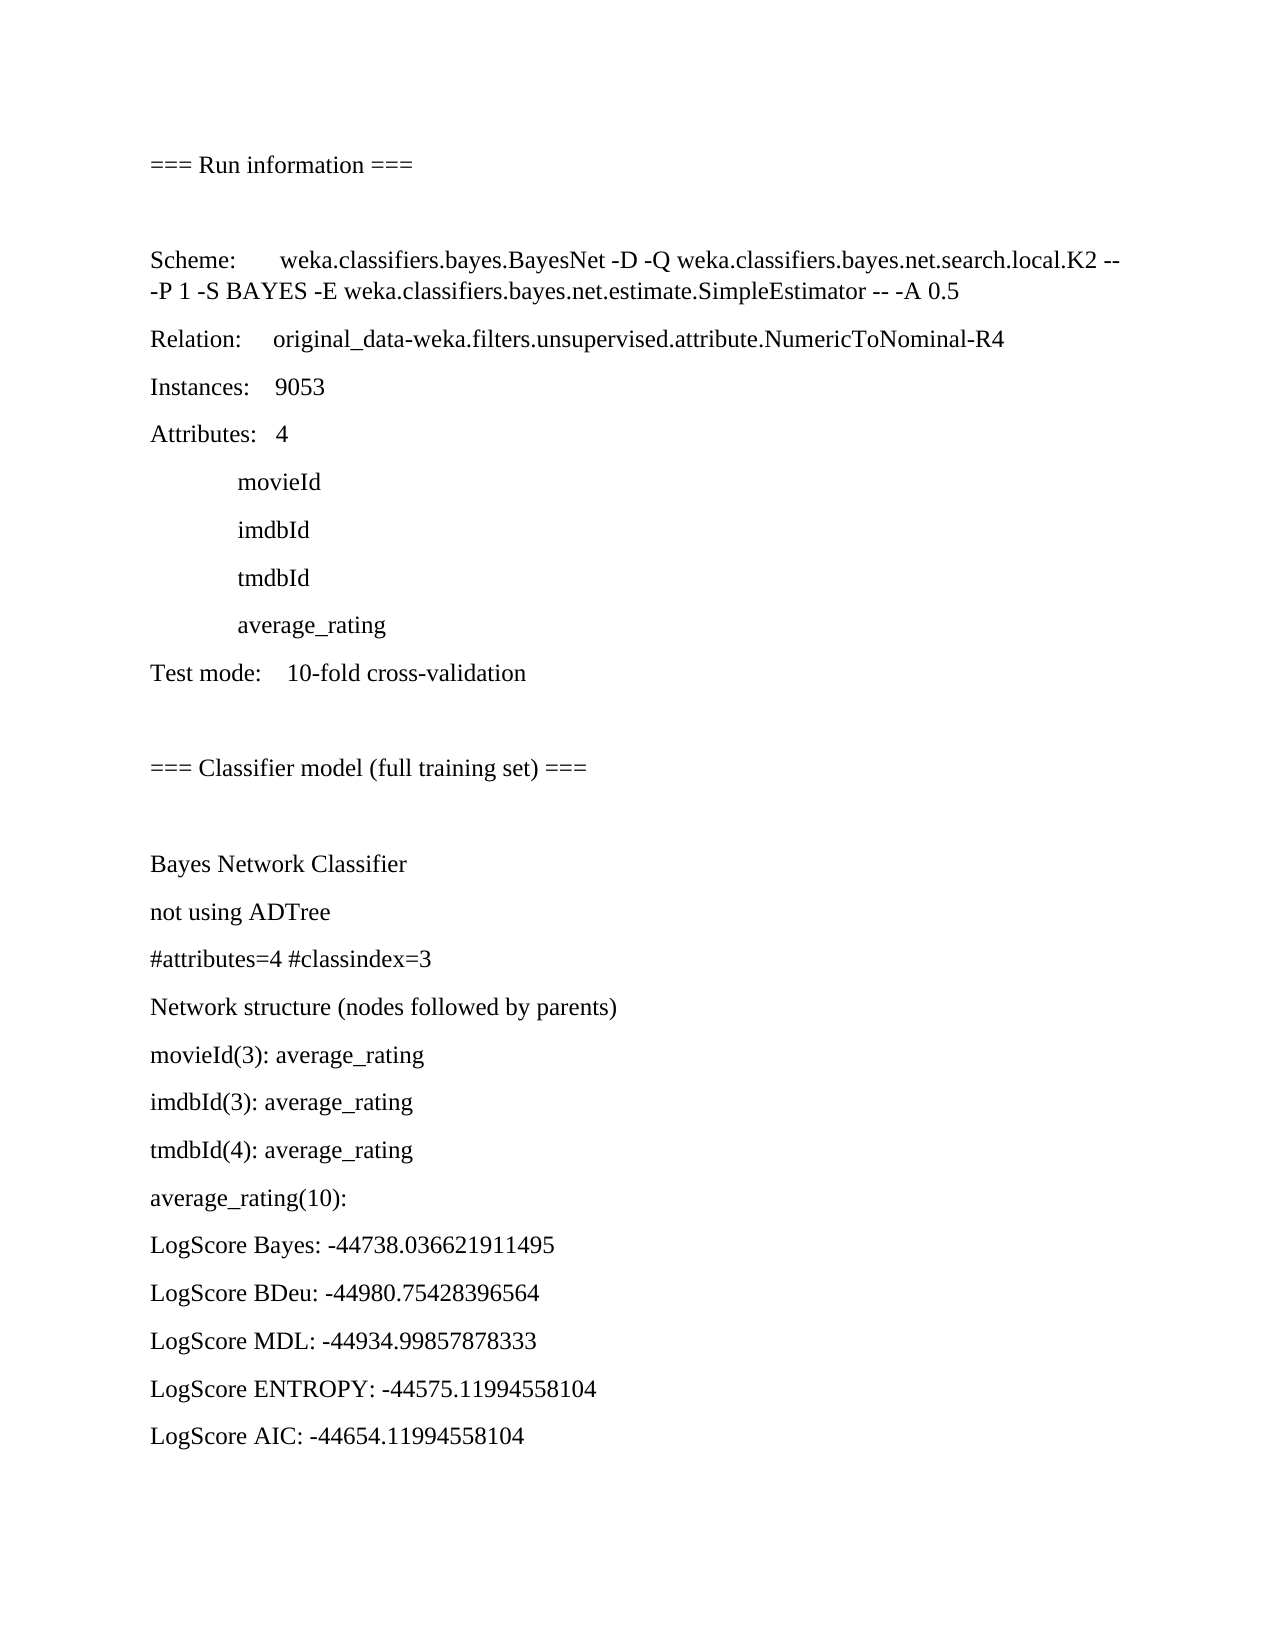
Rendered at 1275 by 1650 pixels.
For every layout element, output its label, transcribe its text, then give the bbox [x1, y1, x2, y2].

text Bayes Network Classifier [150, 849, 1125, 878]
text #attributes=4 #classindex=3 [150, 944, 1125, 973]
text tmdbId(4): average_rating [150, 1135, 1125, 1164]
text LogScore ENTROPY: -44575.11994558104 [150, 1374, 1125, 1402]
text Network structure (nodes followed by parents) [150, 992, 1125, 1021]
text movieId [150, 467, 1125, 496]
text not using ADTree [150, 897, 1125, 925]
text LogScore MDL: -44934.99857878333 [150, 1326, 1125, 1355]
text movieId(3): average_rating [150, 1040, 1125, 1068]
text === Run information === [150, 150, 1125, 179]
text Scheme: weka.classifiers.bayes.BayesNet -D -Q weka.classifiers.bayes.net.search.local.K2 -- -P 1 -S BAYES -E weka.classifiers.bayes.net.estimate.SimpleEstimator -- -A 0.5 [150, 245, 1125, 305]
text Test mode: 10-fold cross-validation [150, 658, 1125, 687]
text LogScore Bayes: -44738.036621911495 [150, 1231, 1125, 1259]
text average_rating(10): [150, 1183, 1125, 1212]
text === Classifier model (full training set) === [150, 753, 1125, 782]
text Relation: original_data-weka.filters.unsupervised.attribute.NumericToNominal-R4 [150, 324, 1125, 353]
text Attributes: 4 [150, 419, 1125, 448]
text average_rating [150, 610, 1125, 639]
text Instances: 9053 [150, 372, 1125, 401]
text imdbId [150, 515, 1125, 544]
text tmdbId [150, 563, 1125, 591]
text imdbId(3): average_rating [150, 1087, 1125, 1116]
text LogScore BDeu: -44980.75428396564 [150, 1278, 1125, 1307]
text LogScore AIC: -44654.11994558104 [150, 1421, 1125, 1450]
